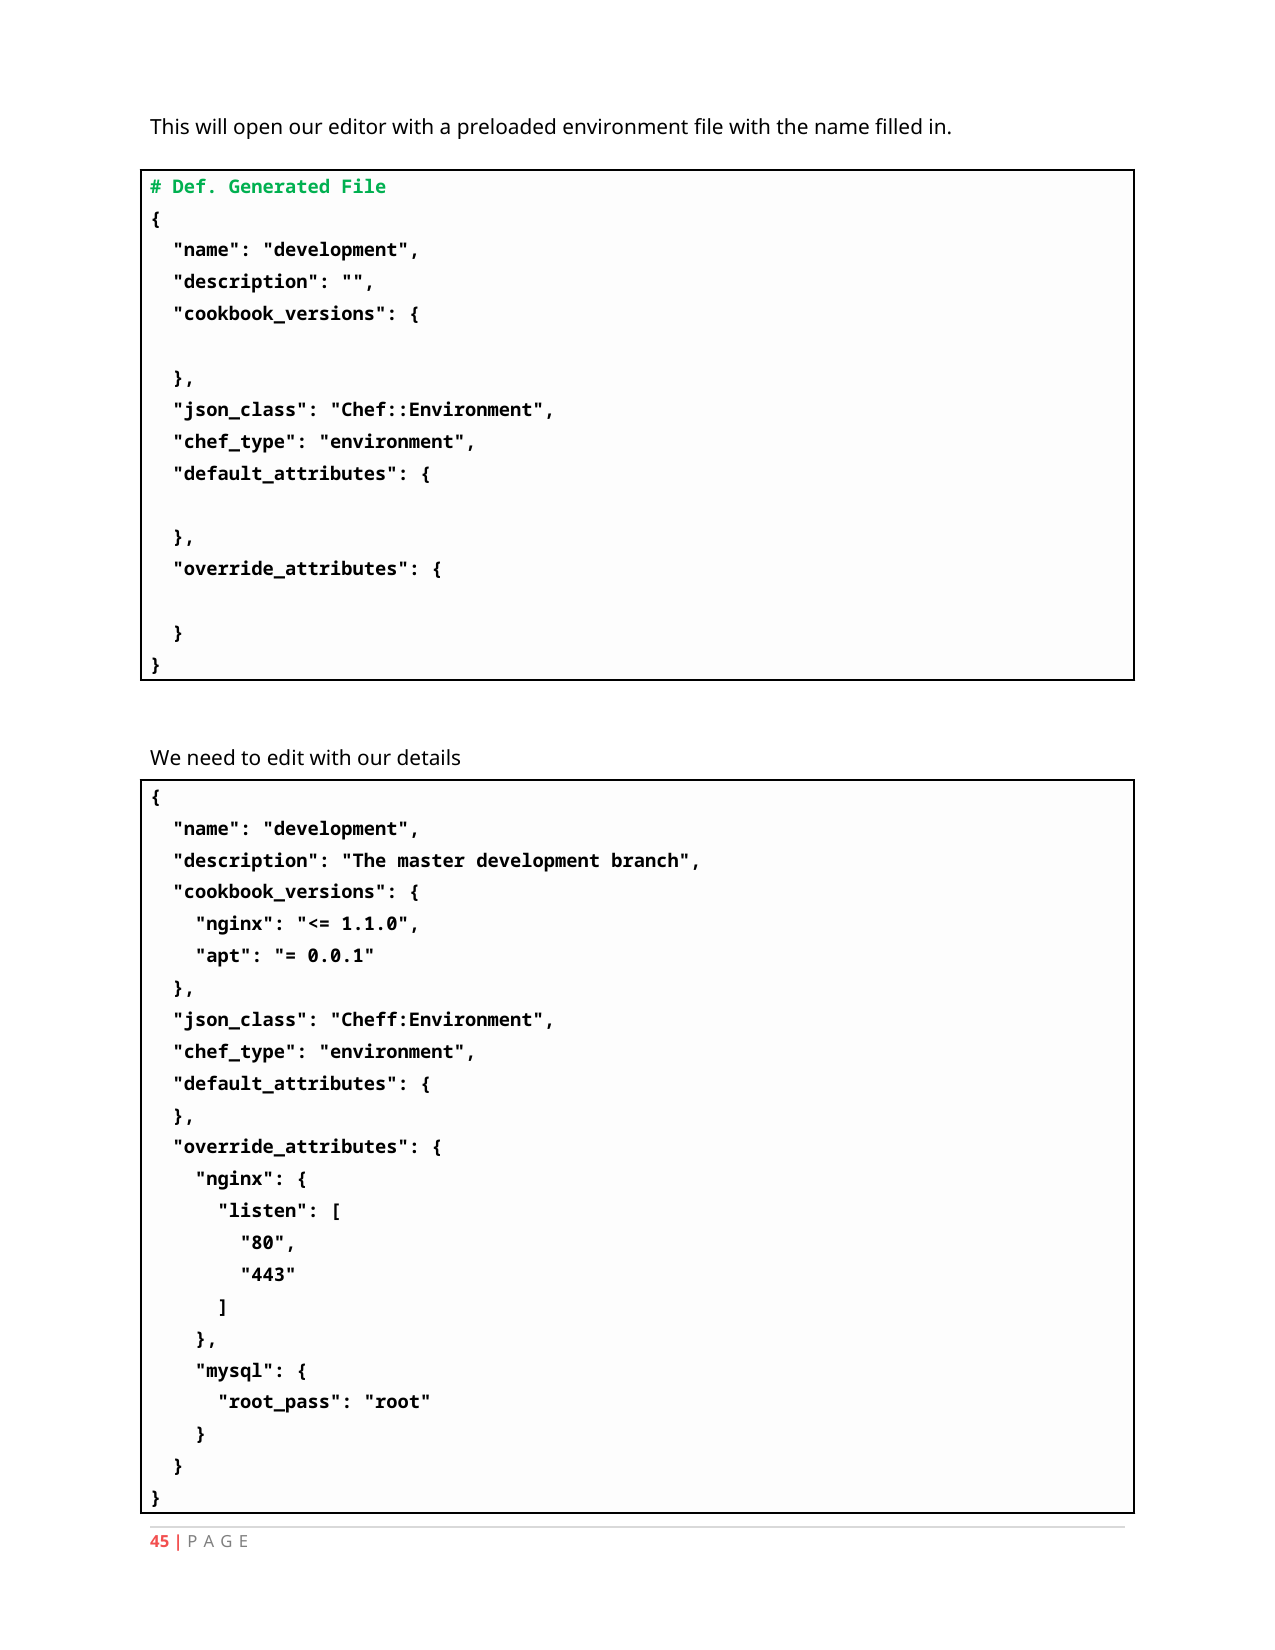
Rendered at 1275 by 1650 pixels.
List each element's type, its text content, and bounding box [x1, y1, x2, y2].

text "chef_type": "environment", [142, 1034, 1133, 1064]
text } [142, 647, 1133, 679]
text }, [142, 519, 1133, 549]
text } [142, 1417, 1133, 1446]
text This will open our editor with a preloaded environment file with the name filled in. [150, 112, 1125, 141]
text "80", [142, 1225, 1133, 1255]
text { [142, 201, 1133, 230]
text { [142, 781, 1133, 809]
text }, [142, 1321, 1133, 1351]
text "name": "development", [142, 811, 1133, 841]
text "nginx": { [142, 1162, 1133, 1191]
text "json_class": "Chef::Environment", [142, 392, 1133, 422]
text "nginx": "<= 1.1.0", [142, 907, 1133, 936]
text # Def. Generated File [142, 171, 1133, 198]
text "description": "The master development branch", [142, 843, 1133, 872]
text "default_attributes": { [142, 1066, 1133, 1096]
text }, [142, 1098, 1133, 1127]
text "override_attributes": { [142, 1130, 1133, 1159]
text "name": "development", [142, 233, 1133, 262]
text }, [142, 360, 1133, 390]
text "override_attributes": { [142, 551, 1133, 581]
text "default_attributes": { [142, 456, 1133, 485]
text "chef_type": "environment", [142, 424, 1133, 453]
text } [142, 1480, 1133, 1512]
text "listen": [ [142, 1193, 1133, 1223]
text "apt": "= 0.0.1" [142, 938, 1133, 968]
text We need to edit with our details [150, 743, 1125, 772]
text "root_pass": "root" [142, 1385, 1133, 1414]
text "443" [142, 1257, 1133, 1287]
text "cookbook_versions": { [142, 296, 1133, 326]
text "cookbook_versions": { [142, 875, 1133, 904]
text }, [142, 970, 1133, 1000]
text } [142, 1448, 1133, 1478]
text } [142, 615, 1133, 645]
text ] [142, 1289, 1133, 1319]
text "mysql": { [142, 1353, 1133, 1382]
text "description": "", [142, 264, 1133, 294]
text "json_class": "Cheff:Environment", [142, 1002, 1133, 1032]
